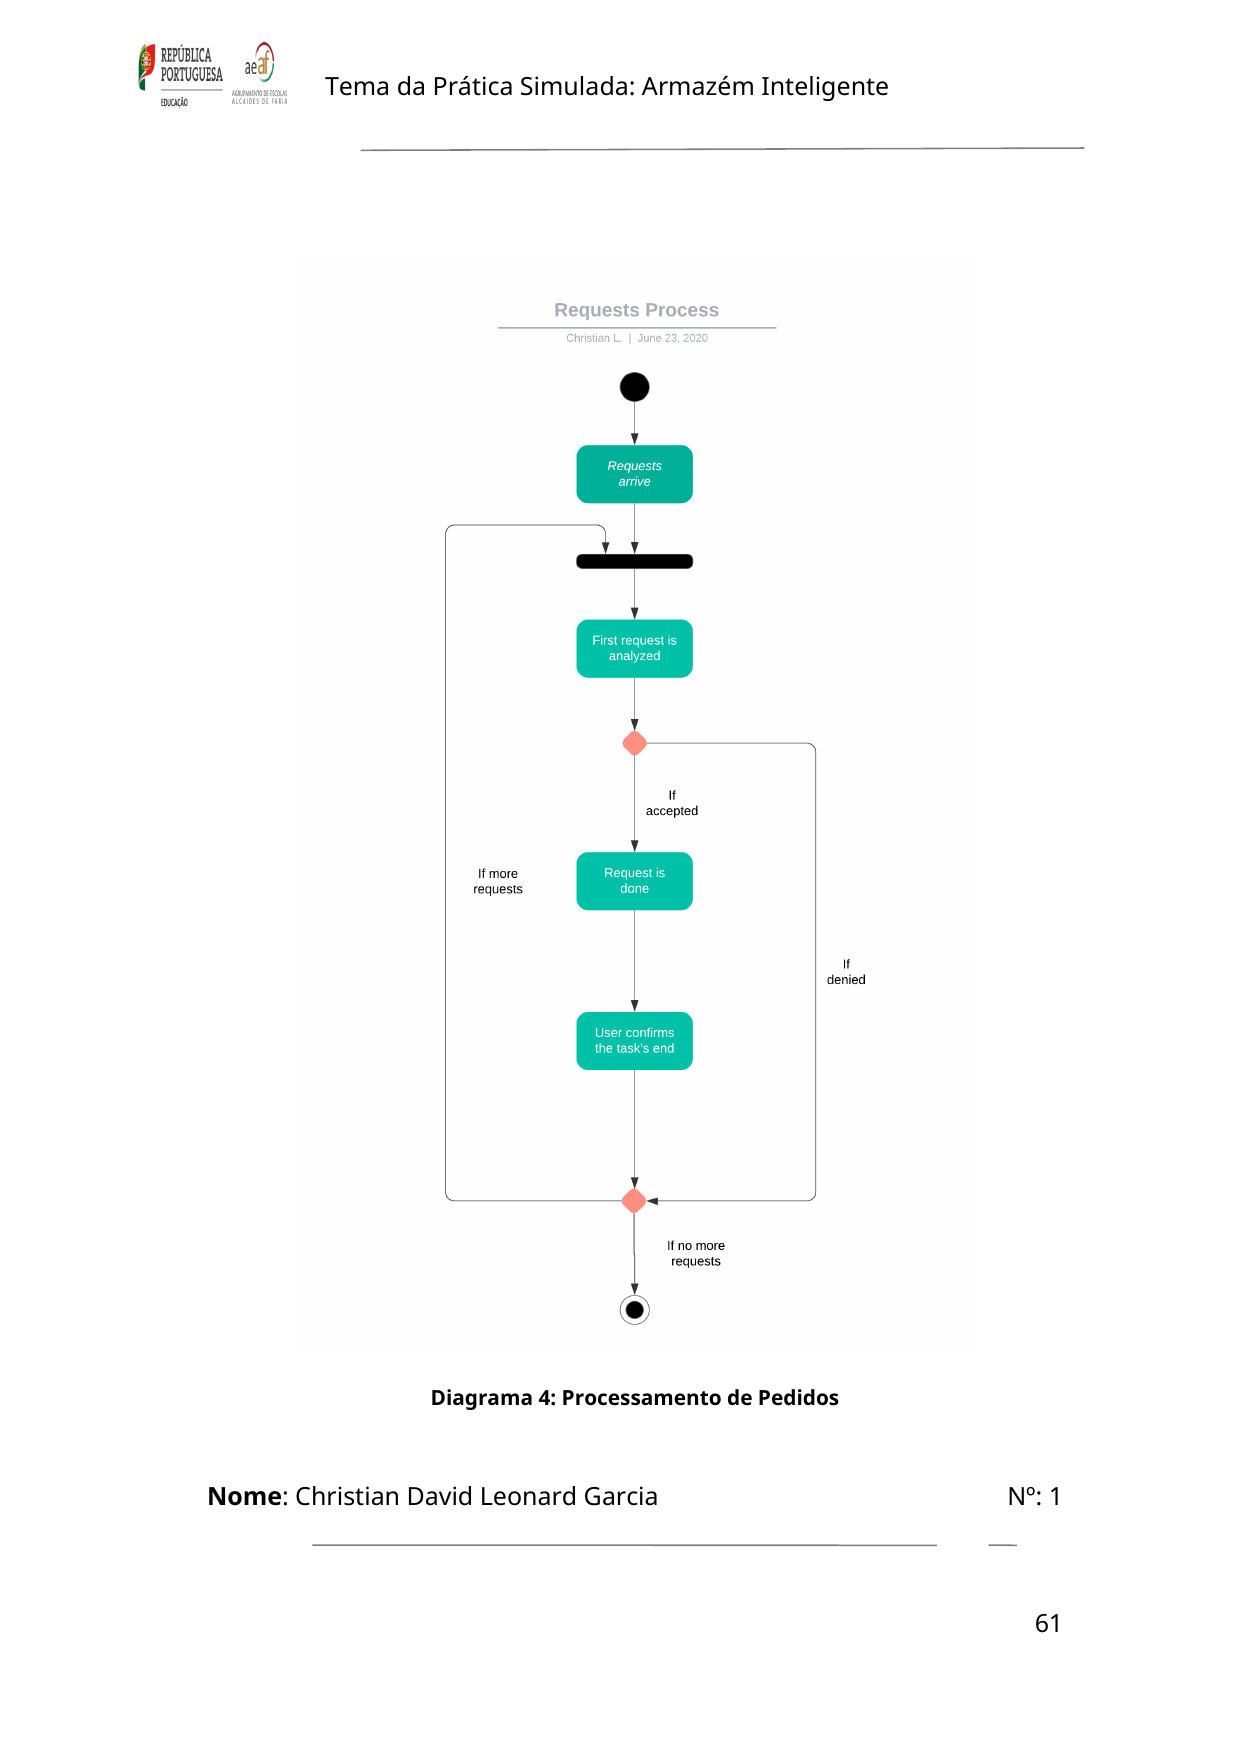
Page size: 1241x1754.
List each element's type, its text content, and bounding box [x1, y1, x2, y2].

text Diagrama 4: Processamento de Pedidos [177, 1383, 1063, 1411]
picture [296, 256, 974, 1354]
picture [232, 42, 287, 104]
picture [130, 42, 231, 111]
